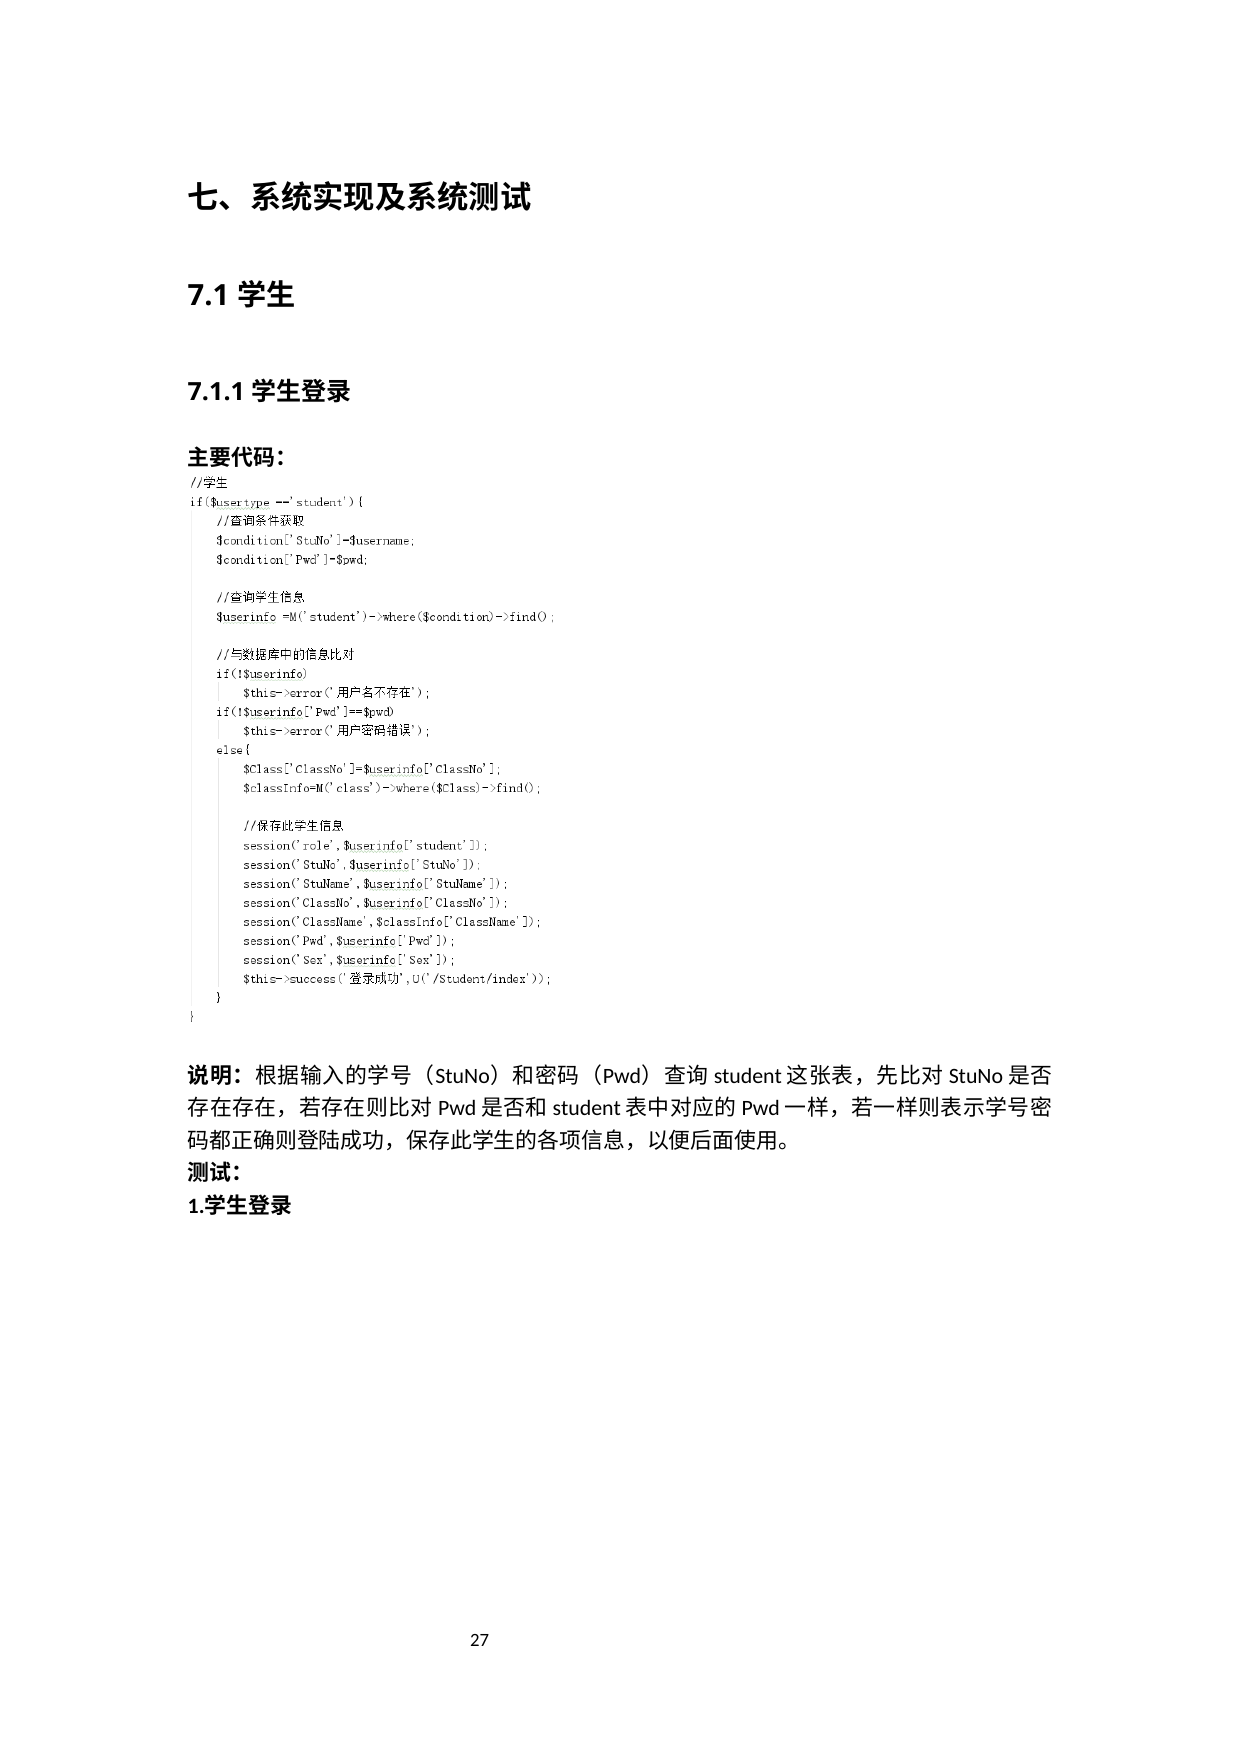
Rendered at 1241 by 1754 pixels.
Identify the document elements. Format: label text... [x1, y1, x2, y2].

text 测试： [187, 1155, 1053, 1187]
text 说明：根据输入的学号（StuNo）和密码（Pwd）查询student这张表，先比对StuNo是否存在存在，若存在则比对Pwd是否和student表中对应的Pwd一样，若一样则表示学号密码都正确则登陆成功，保存此学生的各项信息，以便后面使用。 [187, 1057, 1053, 1155]
text 1.学生登录 [187, 1187, 1053, 1220]
subtitle 7.1.1 学生登录 [187, 357, 1053, 422]
picture [187, 472, 557, 1029]
subtitle 7.1 学生 [187, 260, 1053, 325]
text 主要代码： [187, 440, 1053, 472]
subtitle 七、系统实现及系统测试 [187, 162, 1053, 227]
